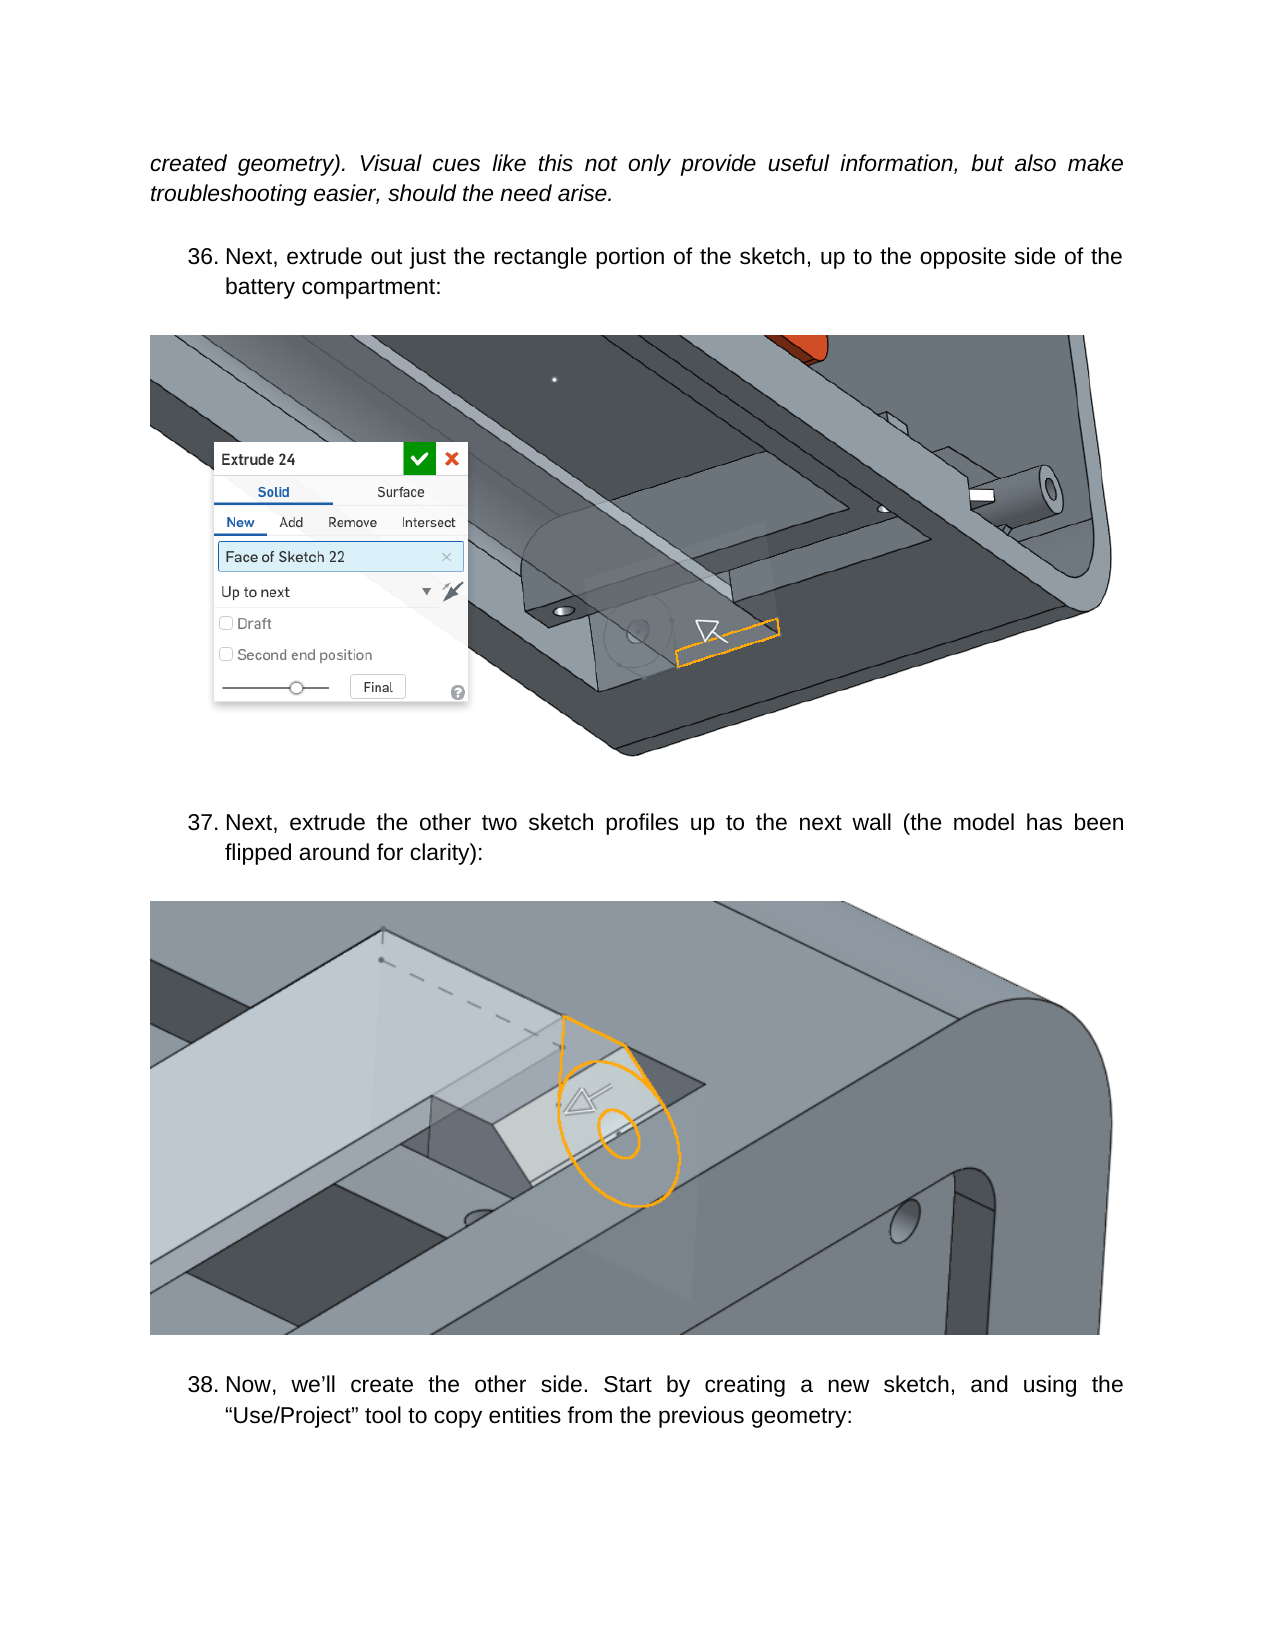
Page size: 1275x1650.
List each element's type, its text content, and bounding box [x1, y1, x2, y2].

picture [150, 901, 1125, 1335]
list Next, extrude out just the rectangle portion of the sketch, up to the opposite side of the battery compartment: [187, 243, 1125, 299]
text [150, 150, 1125, 207]
list Now, we’ll create the other side. Start by creating a new sketch, and using the “Use/Project” tool to copy entities from the previous geometry: [187, 1371, 1125, 1428]
picture [150, 335, 1125, 773]
list Next, extrude the other two sketch profiles up to the next wall (the model has been flipped around for clarity): [187, 809, 1125, 866]
